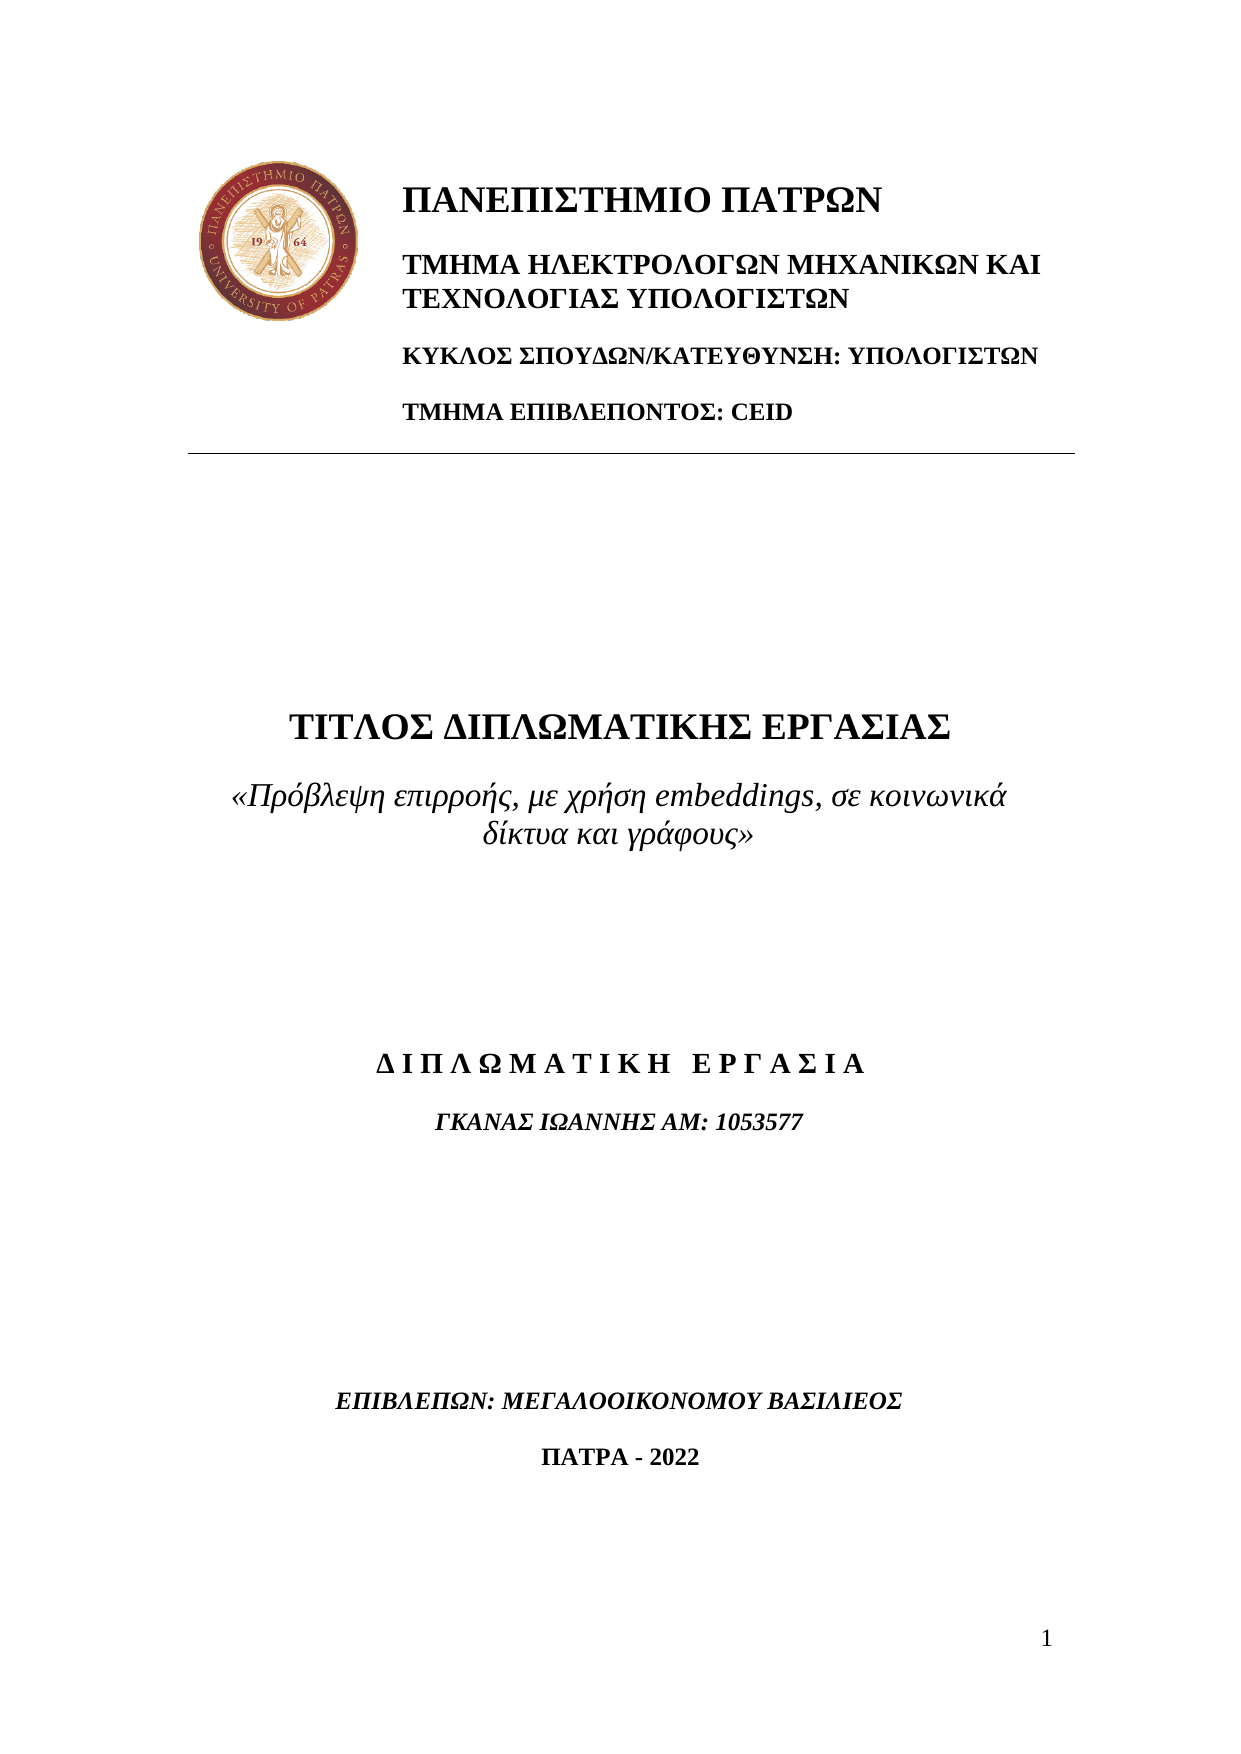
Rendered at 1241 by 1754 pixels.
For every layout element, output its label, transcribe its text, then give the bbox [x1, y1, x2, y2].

text ΤΙΤΛΟΣ ΔΙΠΛΩΜΑΤΙΚΗΣ ΕΡΓΑΣΙΑΣ [187, 708, 1053, 751]
text ΠΑΤΡΑ - 2022 [187, 1445, 1053, 1473]
text Δ Ι Π Λ Ω Μ Α Τ Ι Κ Η Ε Ρ Γ Α Σ Ι Α [187, 1049, 1053, 1083]
table_header [188, 150, 391, 456]
text ΓΚΑΝΑΣ ΙΩΑΝΝΗΣ ΑΜ: 1053577 [187, 1110, 1053, 1138]
table_header ΠΑΝΕΠΙΣΤΗΜΙΟ ΠΑΤΡΩΝ ΤΜΗΜΑ ΗΛΕΚΤΡΟΛΟΓΩΝ ΜΗΧΑΝΙΚΩΝ ΚΑΙ ΤΕΧΝΟΛΟΓΙΑΣ ΥΠΟΛΟΓΙΣΤΩΝ ΚΥΚΛΟΣ ΣΠΟΥΔΩΝ/ΚΑΤΕΥΘΥΝΣΗ: ΥΠΟΛΟΓΙΣΤΩΝ ΤΜΗΜΑ ΕΠΙΒΛΕΠΟΝΤΟΣ: CEID [391, 150, 1074, 456]
text «Πρόβλεψη επιρροής, με χρήση embeddings, σε κοινωνικά δίκτυα και γράφους» [187, 778, 1053, 854]
picture [187, 150, 369, 331]
text ΕΠΙΒΛΕΠΩΝ: ΜΕΓΑΛΟΟΙΚΟΝΟΜΟΥ ΒΑΣΙΛΙΕΟΣ [187, 1389, 1053, 1418]
